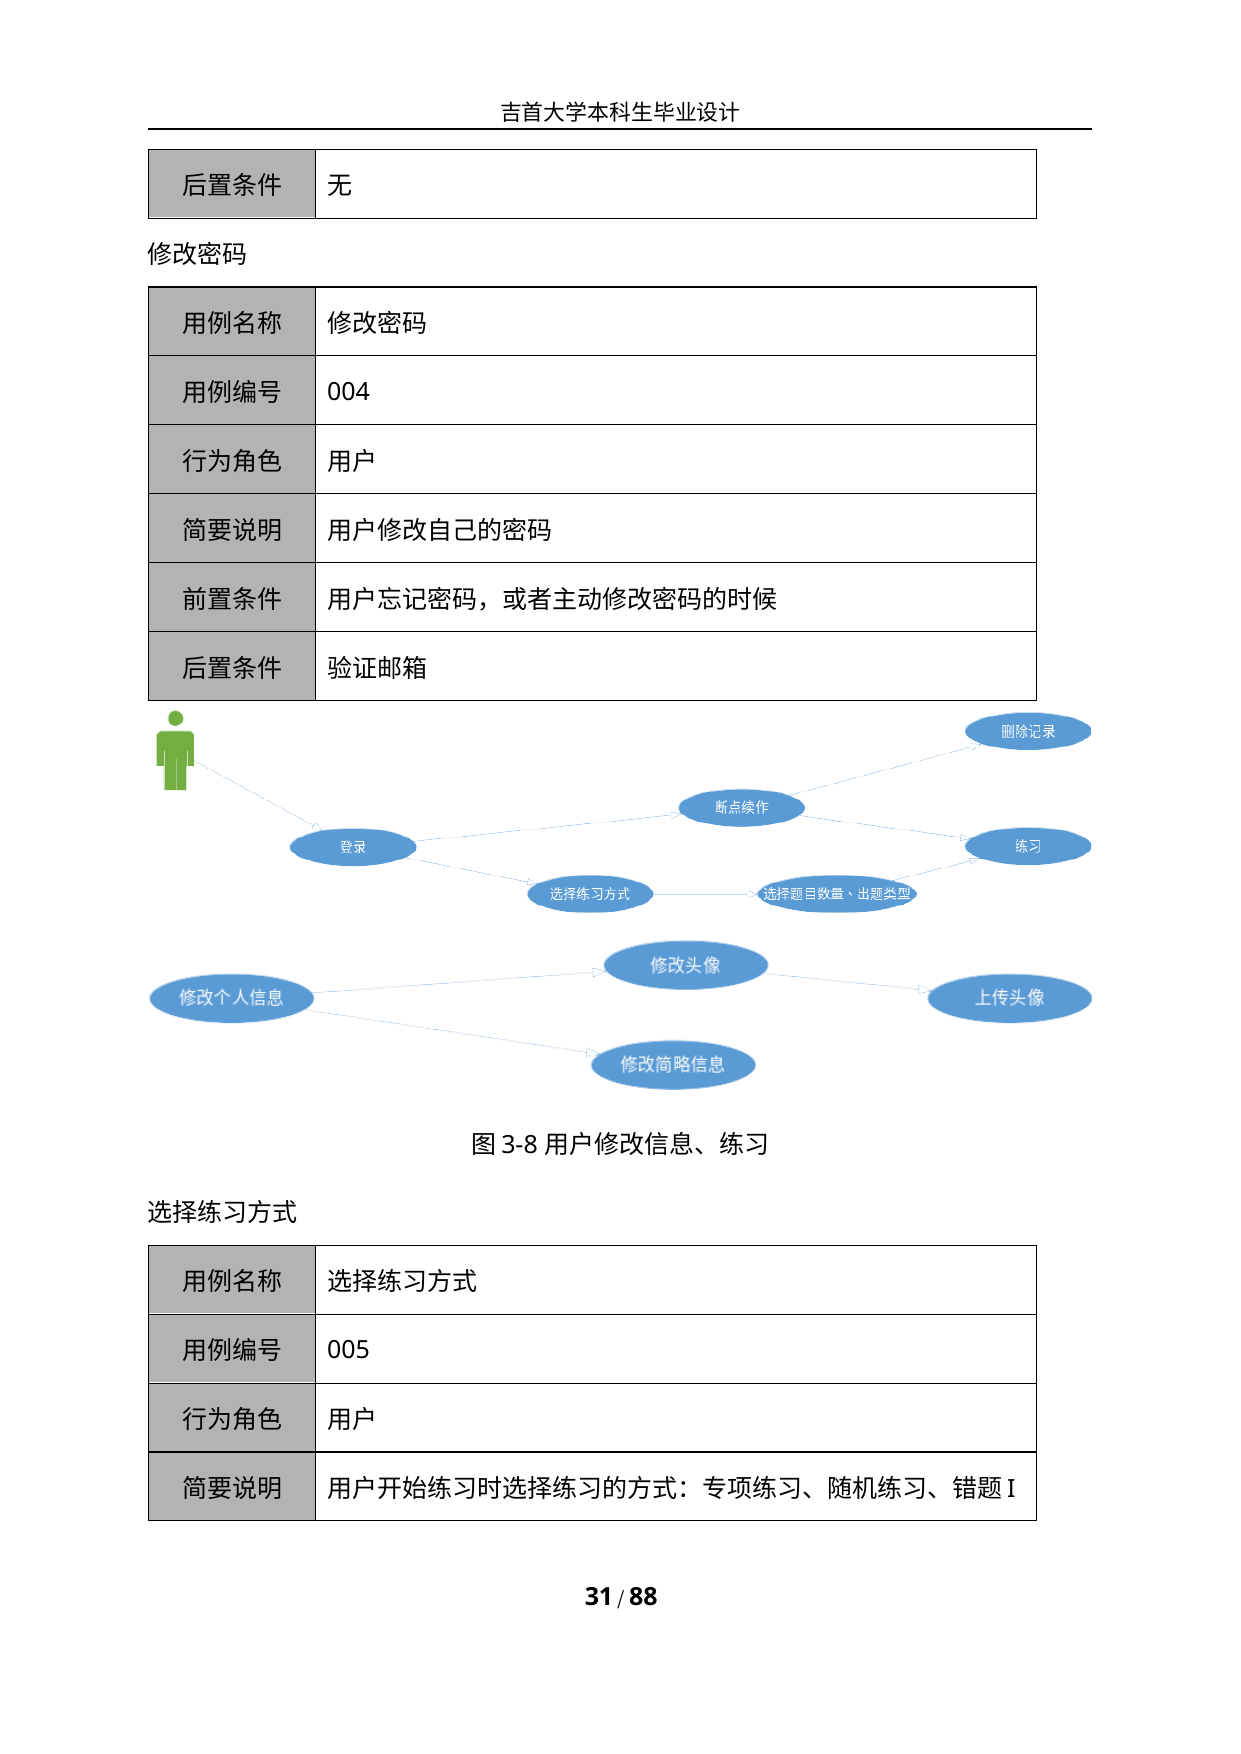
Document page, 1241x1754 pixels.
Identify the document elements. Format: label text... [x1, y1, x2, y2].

table_cell 简要说明 [149, 1453, 315, 1520]
table_header 用例名称 [149, 1246, 315, 1313]
table_cell 行为角色 [149, 1384, 315, 1451]
table_cell 简要说明 [149, 494, 315, 562]
table_cell 后置条件 [149, 150, 315, 217]
table_cell 005 [316, 1315, 1036, 1382]
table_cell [316, 1453, 1036, 1520]
table_cell 前置条件 [149, 563, 315, 631]
table_cell 用例编号 [149, 1315, 315, 1382]
table_cell 004 [316, 356, 1036, 424]
table_cell 用户忘记密码，或者主动修改密码的时候 [316, 563, 1036, 631]
text 修改密码 [148, 218, 1092, 286]
table_cell 后置条件 [149, 632, 315, 700]
text 图3-8 用户修改信息、练习 [148, 1109, 1092, 1177]
table_header 用例名称 [149, 288, 315, 355]
table_cell 用户 [316, 425, 1036, 493]
table_cell 用户 [316, 1384, 1036, 1451]
table_cell 验证邮箱 [316, 632, 1036, 700]
table_cell 用户修改自己的密码 [316, 494, 1036, 562]
table_header 修改密码 [316, 288, 1036, 355]
table_header 选择练习方式 [316, 1246, 1036, 1313]
text 选择练习方式 [148, 1177, 1092, 1244]
table_cell 行为角色 [149, 425, 315, 493]
table_cell 无 [316, 150, 1036, 217]
table_cell 用例编号 [149, 356, 315, 424]
